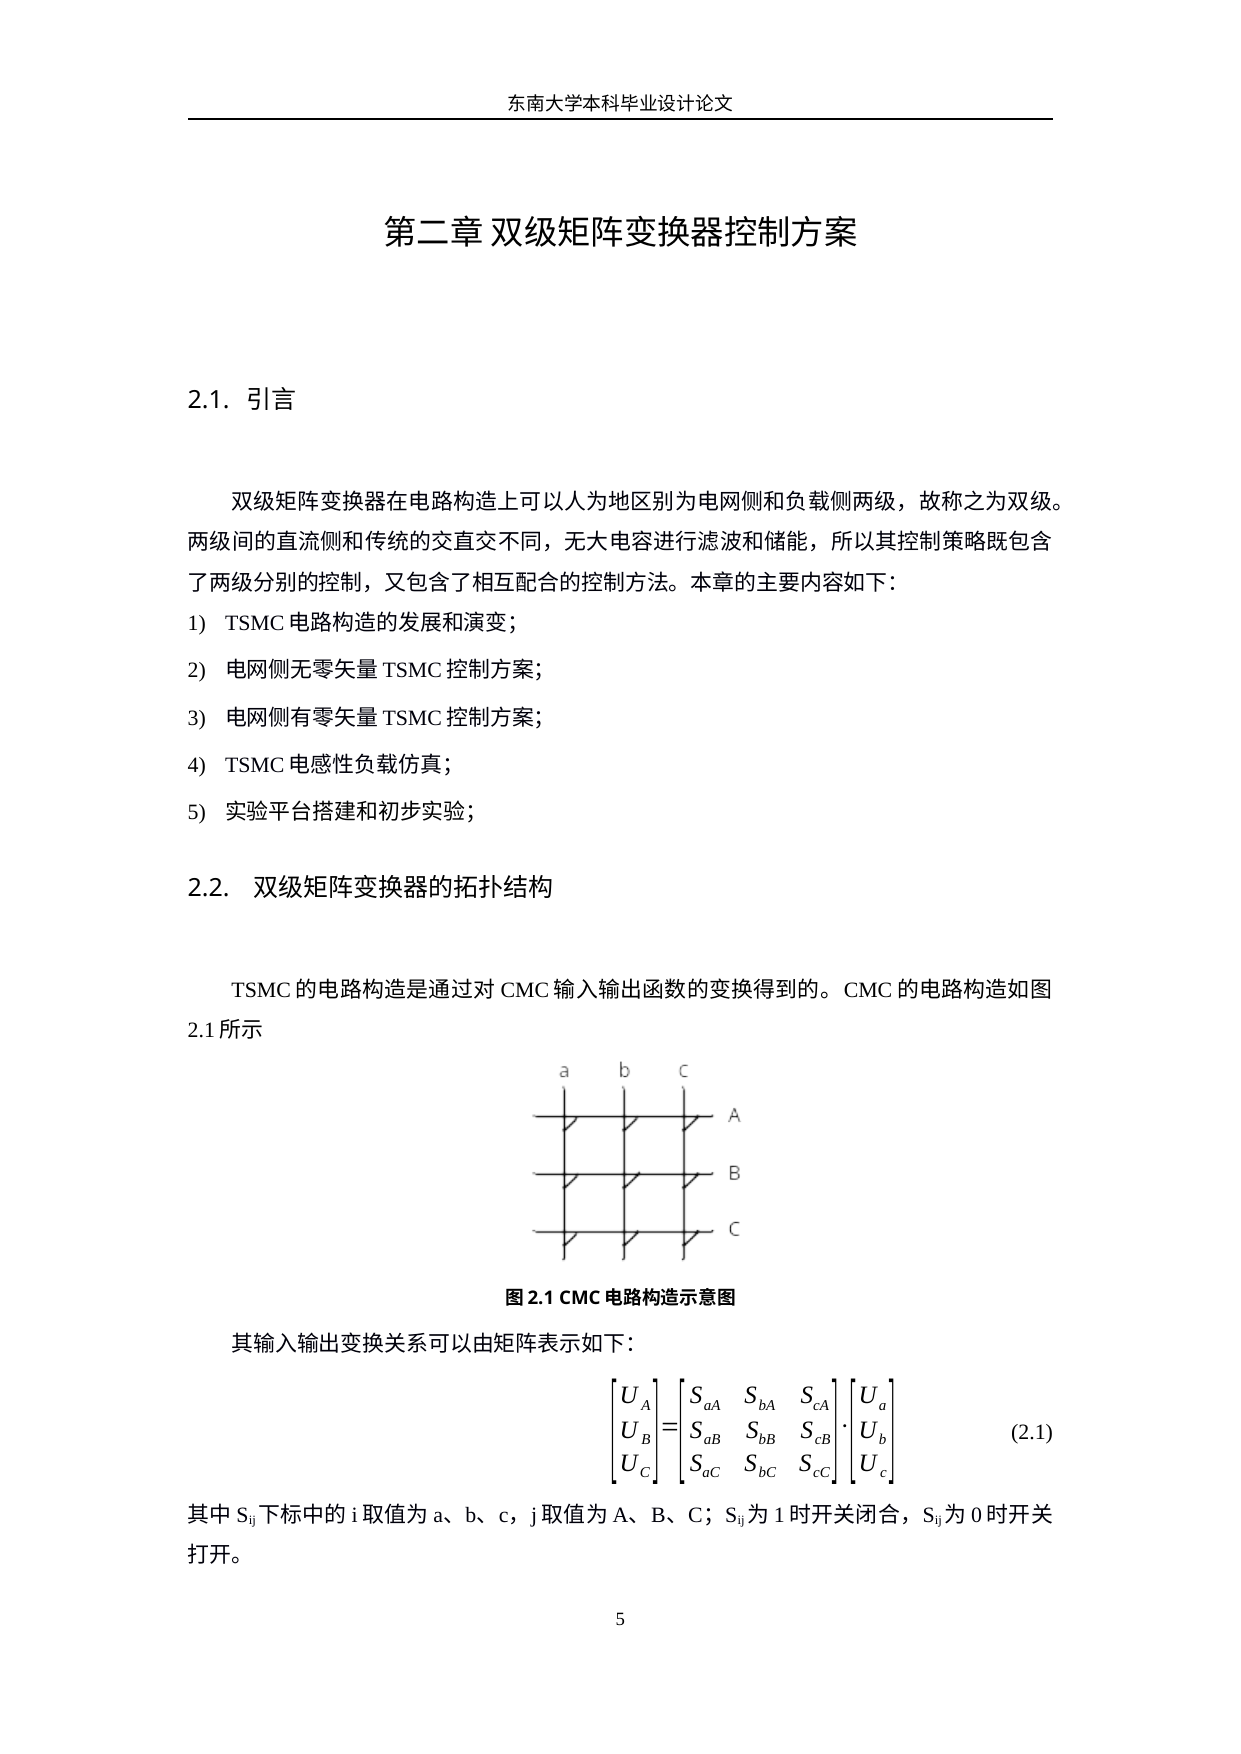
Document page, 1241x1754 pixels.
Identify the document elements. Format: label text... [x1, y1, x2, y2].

subtitle 第二章 双级矩阵变换器控制方案 [187, 197, 1053, 262]
subtitle 双级矩阵变换器的拓扑结构 [187, 853, 1053, 918]
text 其输入输出变换关系可以由矩阵表示如下： [187, 1326, 1053, 1358]
list (2.1) [235, 1366, 1053, 1496]
list TSMC电感性负载仿真； [187, 746, 1053, 779]
text 图2.1 CMC电路构造示意图 [187, 1280, 1053, 1312]
text 双级矩阵变换器在电路构造上可以人为地区别为电网侧和负载侧两级，故称之为双级。两级间的直流侧和传统的交直交不同，无大电容进行滤波和储能，所以其控制策略既包含了两级分别的控制，又包含了相互配合的控制方法。本章的主要内容如下： [187, 483, 1053, 597]
list TSMC电路构造的发展和演变； [187, 605, 1053, 637]
text 其中Sij下标中的i取值为a、b、c，j取值为A、B、C；Sij为1时开关闭合，Sij为0时开关打开。 [187, 1496, 1053, 1569]
subtitle 引言 [187, 365, 1053, 430]
text TSMC的电路构造是通过对CMC输入输出函数的变换得到的。CMC的电路构造如图2.1所示 [187, 971, 1053, 1044]
list 实验平台搭建和初步实验； [187, 793, 1053, 826]
list 电网侧有零矢量TSMC控制方案； [187, 699, 1053, 732]
list 电网侧无零矢量TSMC控制方案； [187, 652, 1053, 684]
